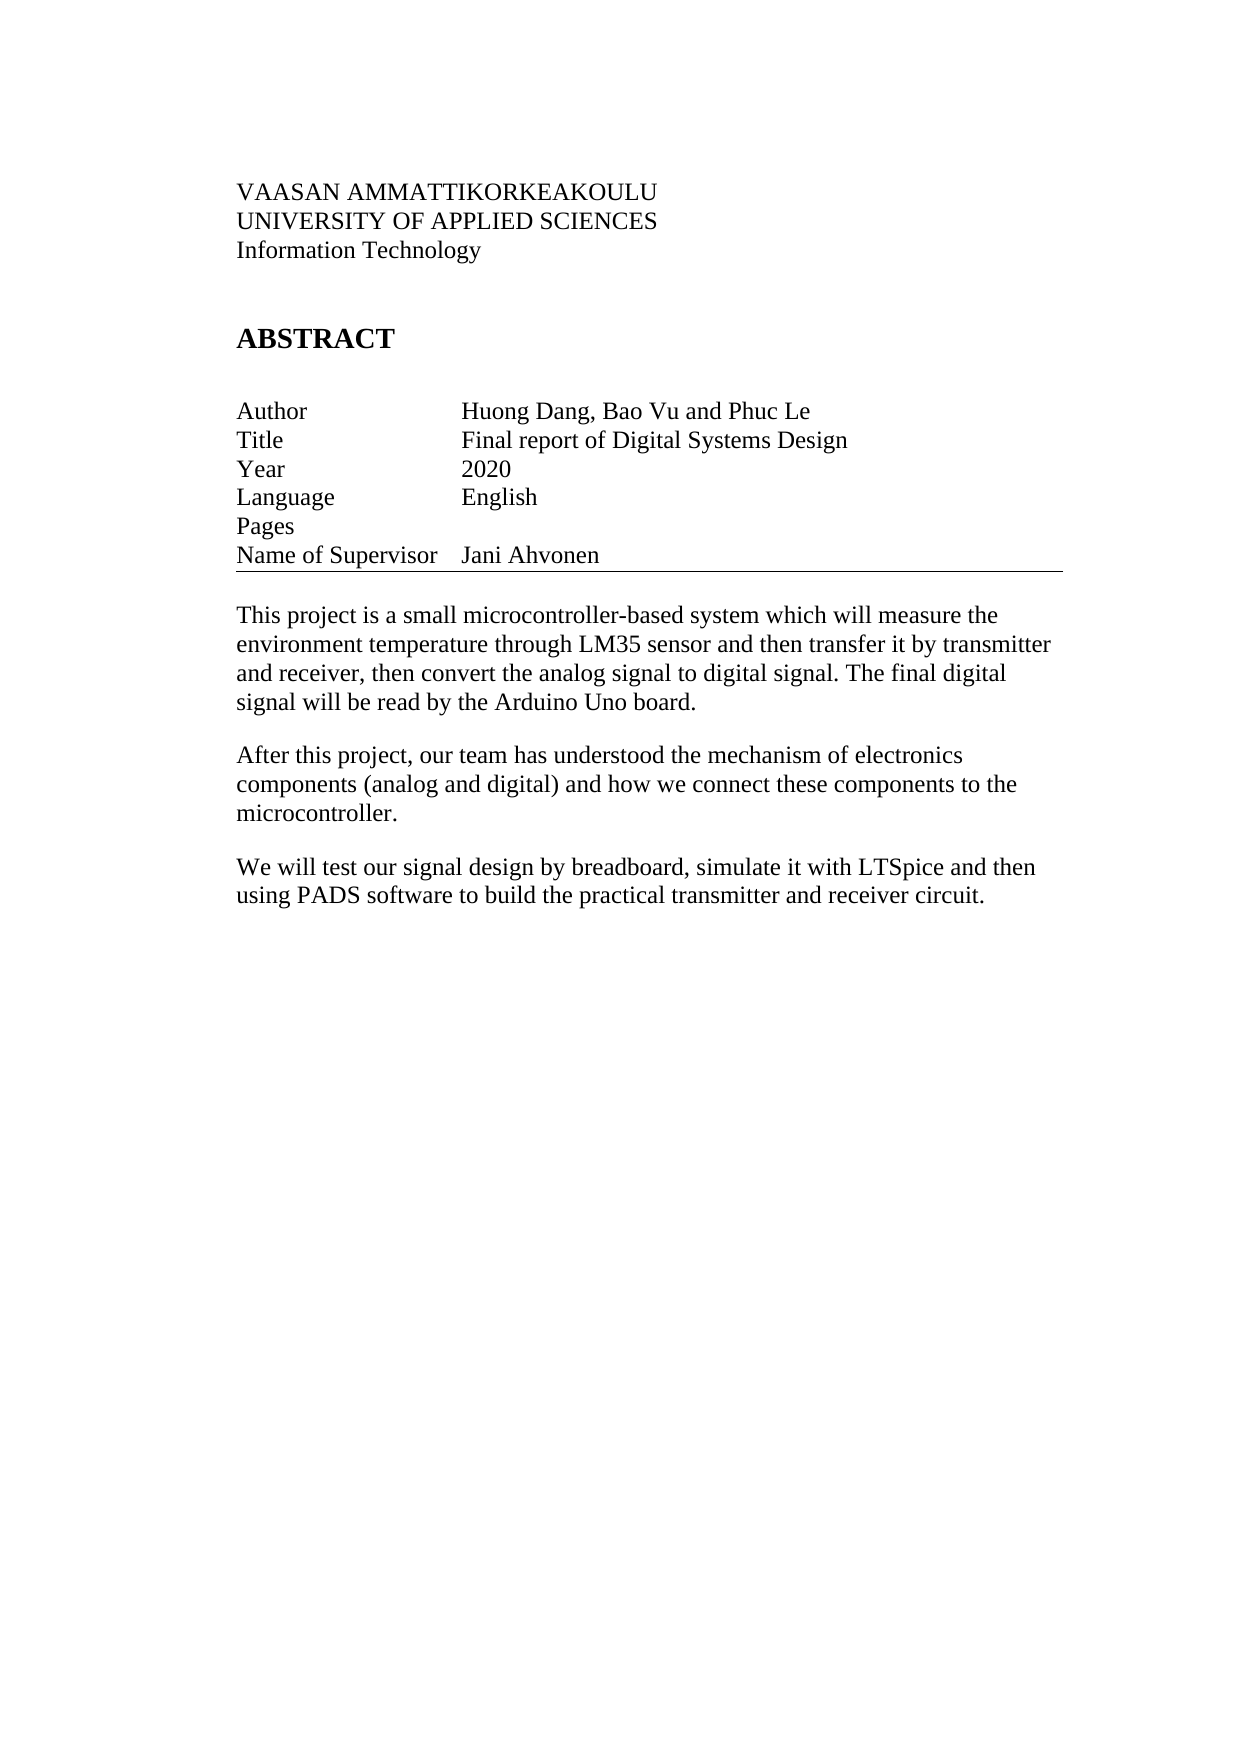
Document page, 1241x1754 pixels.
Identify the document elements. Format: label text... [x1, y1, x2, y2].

text We will test our signal design by breadboard, simulate it with LTSpice and then using PADS software to build the practical transmitter and receiver circuit. [236, 852, 1063, 909]
text Information Technology [236, 235, 1063, 263]
text Language English [236, 482, 1063, 511]
text This project is a small microcontroller-based system which will measure the environment temperature through LM35 sensor and then transfer it by transmitter and receiver, then convert the analog signal to digital signal. The final digital signal will be read by the Arduino Uno board. [236, 601, 1063, 716]
text Pages [236, 511, 1063, 540]
text UNIVERSITY OF APPLIED SCIENCES [236, 206, 1063, 235]
text ABSTRACT [236, 321, 1063, 354]
text Year 2020 [236, 454, 1063, 482]
text VAASAN AMMATTIKORKEAKOULU [236, 177, 1063, 206]
text Title Final report of Digital Systems Design [236, 425, 1063, 454]
text Name of Supervisor Jani Ahvonen [236, 540, 1063, 571]
text After this project, our team has understood the mechanism of electronics components (analog and digital) and how we connect these components to the microcontroller. [236, 741, 1063, 827]
text Author Huong Dang, Bao Vu and Phuc Le [236, 396, 1063, 425]
